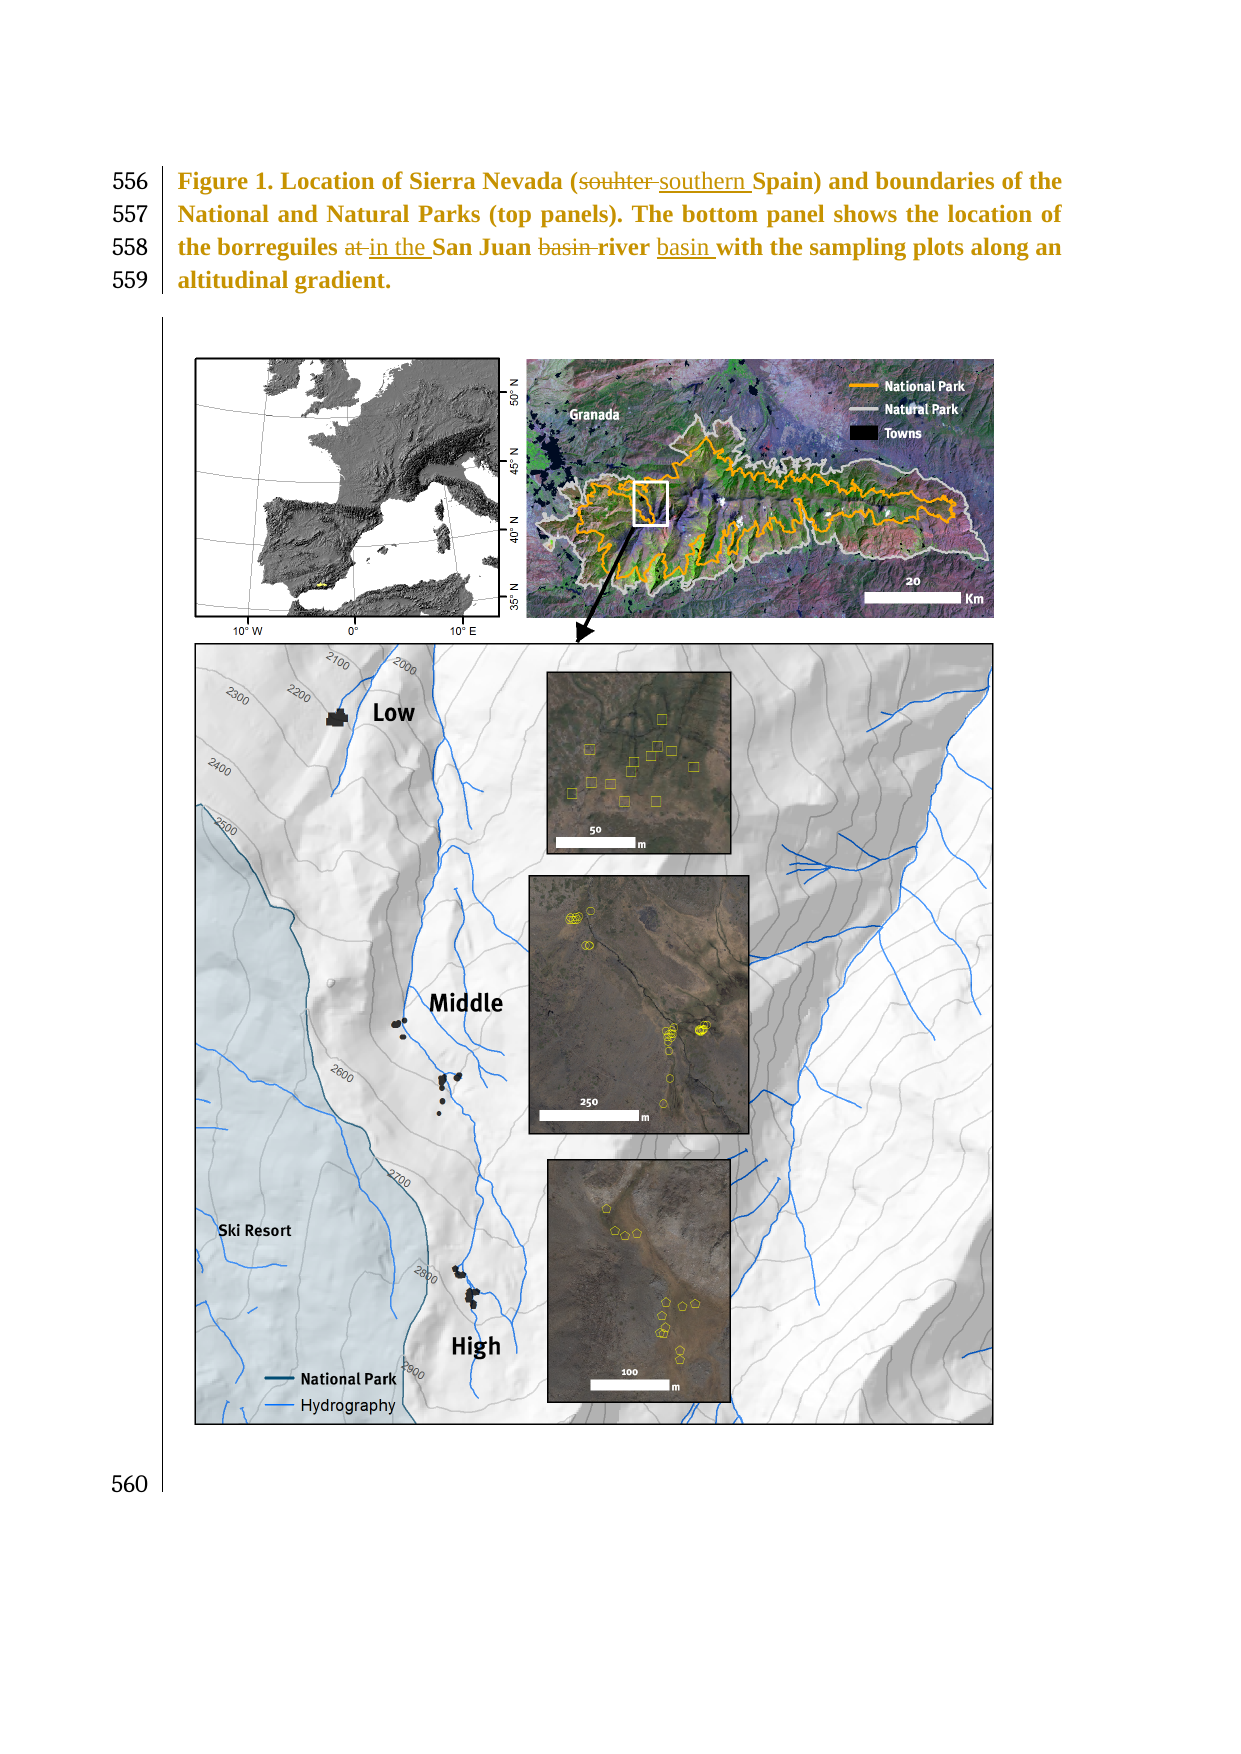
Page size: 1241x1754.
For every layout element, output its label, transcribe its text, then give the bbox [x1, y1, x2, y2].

picture [177, 317, 1008, 1493]
text Figure 1. Location of Sierra Nevada (Spain) and boundaries of the National and Natural Parks (top panels). The bottom panel shows the location of the borreguiles San Juan river with the sampling plots along an altitudinal gradient. [177, 166, 1063, 294]
